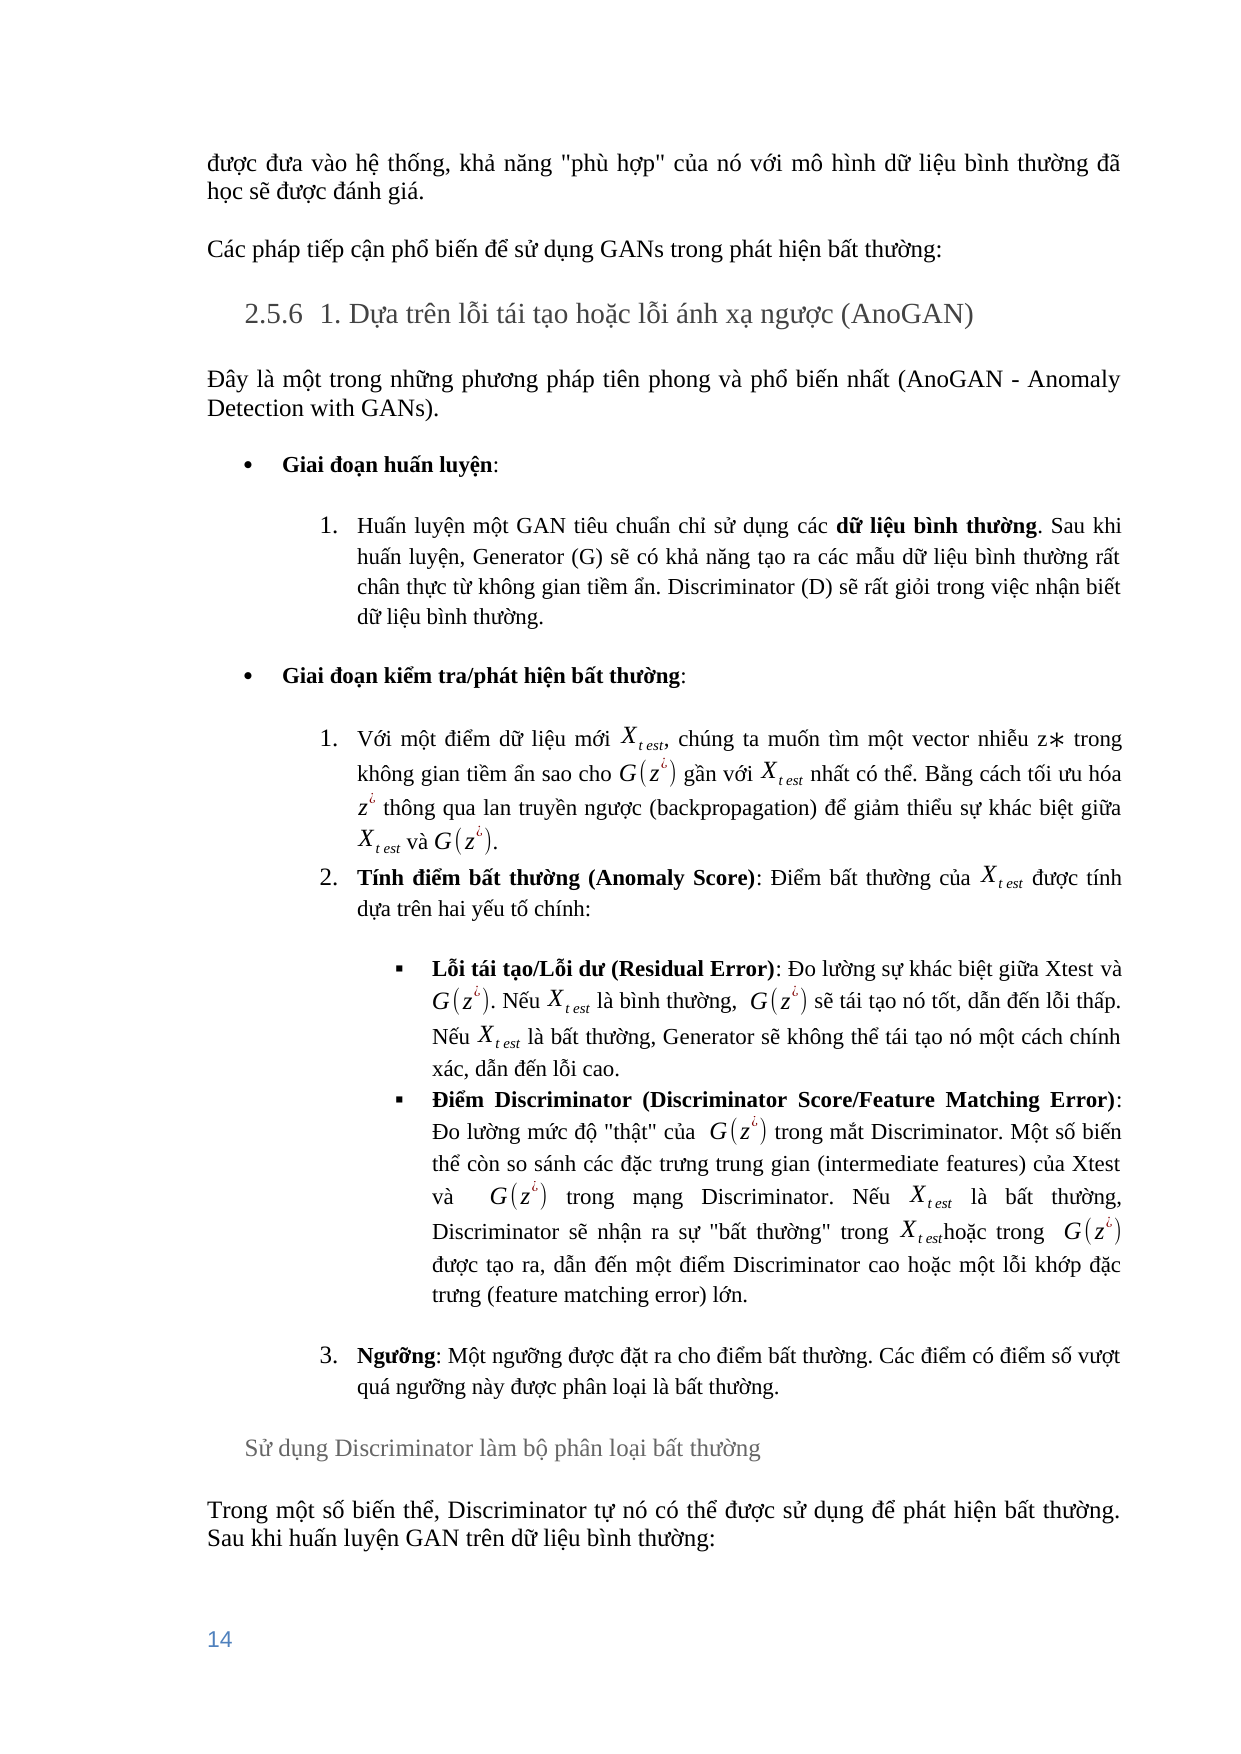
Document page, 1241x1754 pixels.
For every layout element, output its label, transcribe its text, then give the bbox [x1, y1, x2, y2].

list Điểm Discriminator (Discriminator Score/Feature Matching Error): Đo lường mức độ "thật" của trong mắt Discriminator. Một số biến thể còn so sánh các đặc trưng trung gian (intermediate features) của Xtest​ và trong mạng Discriminator. Nếu là bất thường, Discriminator sẽ nhận ra sự "bất thường" trong hoặc trong được tạo ra, dẫn đến một điểm Discriminator cao hoặc một lỗi khớp đặc trưng (feature matching error) lớn. [394, 1234, 1122, 1456]
subtitle Ứng dụng GANs trong Phát hiện Bất thường [244, 148, 1122, 176]
list Huấn luyện một GAN tiêu chuẩn chỉ sử dụng các dữ liệu bình thường. Sau khi huấn luyện, Generator (G) sẽ có khả năng tạo ra các mẫu dữ liệu bình thường rất chân thực từ không gian tiềm ẩn. Discriminator (D) sẽ rất giỏi trong việc nhận biết dữ liệu bình thường. [319, 659, 1122, 778]
list Với một điểm dữ liệu mới , chúng ta muốn tìm một vector nhiễu z∗ trong không gian tiềm ẩn sao cho gần với nhất có thể. Bằng cách tối ưu hóa thông qua lan truyền ngược (backpropagation) để giảm thiểu sự khác biệt giữa và . [319, 870, 1122, 1005]
subtitle 1. Dựa trên lỗi tái tạo hoặc lỗi ánh xạ ngược (AnoGAN) [244, 445, 1122, 478]
text Các pháp tiếp cận phổ biến để sử dụng GANs trong phát hiện bất thường: [207, 383, 1122, 412]
list Giai đoạn huấn luyện: [244, 599, 1122, 626]
text Đây là một trong những phương pháp tiên phong và phổ biến nhất (AnoGAN - Anomaly Detection with GANs). [207, 513, 1122, 570]
text Ý tưởng cốt lõi khi dùng GANs để phát hiện bất thường là huấn luyện GANs chỉ trên dữ liệu "bình thường". Sau khi huấn luyện thành công, Generator sẽ học được cách sinh ra dữ liệu giống hệt dữ liệu bình thường. Khi một điểm dữ liệu mới (có thể là bất thường) được đưa vào hệ thống, khả năng "phù hợp" của nó với mô hình dữ liệu bình thường đã học sẽ được đánh giá. [207, 210, 1122, 354]
list Ngưỡng: Một ngưỡng được đặt ra cho điểm bất thường. Các điểm có điểm số vượt quá ngưỡng này được phân loại là bất thường. [319, 1489, 1122, 1548]
list Tính điểm bất thường (Anomaly Score): Điểm bất thường của được tính dựa trên hai yếu tố chính: [319, 1009, 1122, 1070]
list Giai đoạn kiểm tra/phát hiện bất thường: [244, 811, 1122, 837]
list Lỗi tái tạo/Lỗi dư (Residual Error): Đo lường sự khác biệt giữa Xtest​ và . Nếu là bình thường, sẽ tái tạo nó tốt, dẫn đến lỗi thấp. Nếu là bất thường, Generator sẽ không thể tái tạo nó một cách chính xác, dẫn đến lỗi cao. [394, 1103, 1122, 1230]
